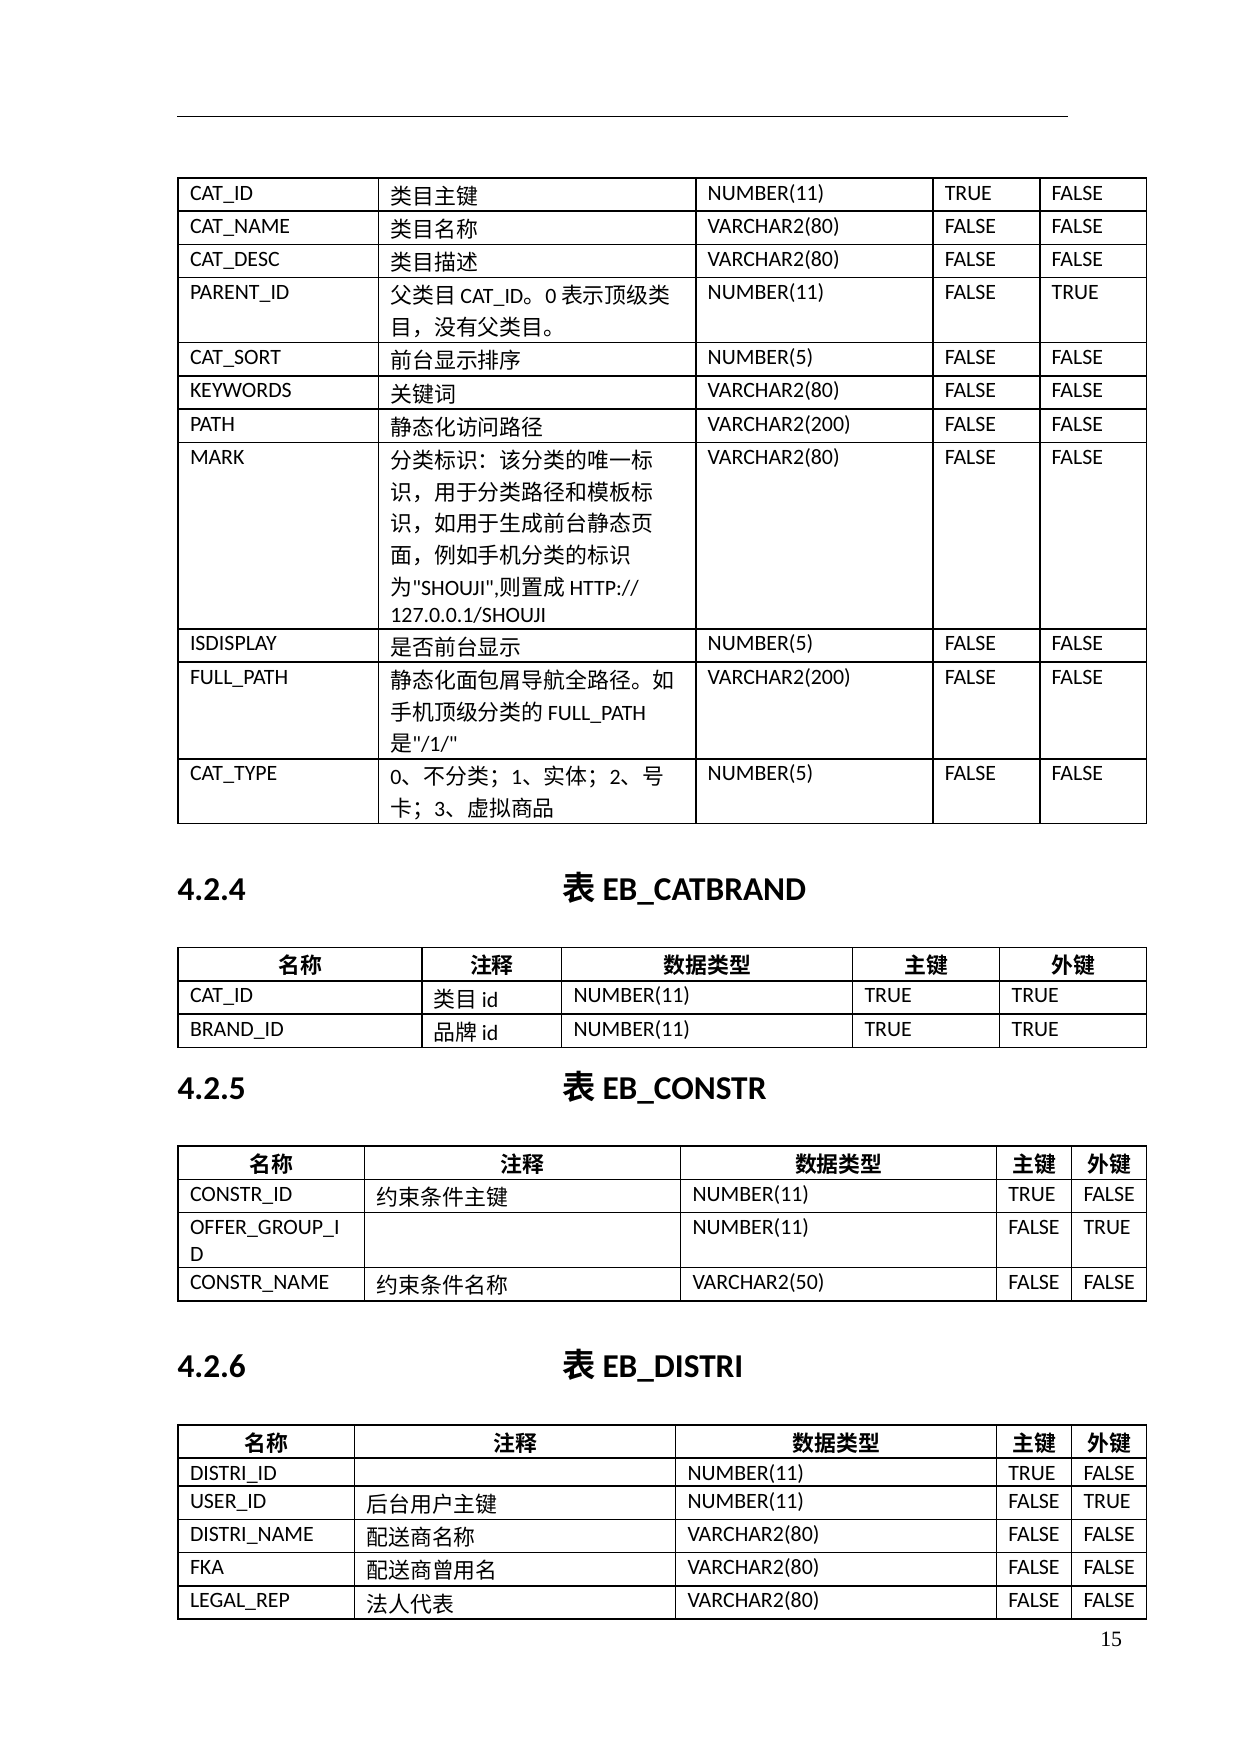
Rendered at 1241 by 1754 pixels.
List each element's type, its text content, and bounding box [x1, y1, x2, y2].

table_cell 类目名称 [379, 212, 695, 244]
table_cell TRUE [1000, 1015, 1146, 1046]
table_cell FALSE [934, 663, 1039, 758]
table_cell 分类标识：该分类的唯一标识，用于分类路径和模板标识，如用于生成前台静态页面，例如手机分类的标识为"SHOUJI",则置成HTTP://127.0.0.1/SHOUJI [379, 443, 695, 628]
table_cell 类目主键 [379, 179, 695, 210]
table_header 注释 [423, 948, 561, 980]
subtitle 表EB_DISTRI [177, 1339, 1122, 1387]
table_header 注释 [355, 1426, 675, 1457]
table_cell USER_ID [179, 1487, 354, 1519]
table_cell 约束条件名称 [365, 1268, 680, 1300]
table_header 名称 [179, 1426, 354, 1457]
table_cell OFFER_GROUP_ID [179, 1213, 364, 1267]
table_cell CONSTR_ID [179, 1180, 364, 1212]
table_cell FALSE [1072, 1553, 1146, 1585]
subtitle 表EB_CATBRAND [177, 862, 1122, 910]
table_cell NUMBER(5) [697, 760, 932, 823]
table_cell BRAND_ID [179, 1015, 421, 1046]
table_cell NUMBER(11) [697, 179, 932, 210]
table_cell NUMBER(11) [562, 982, 852, 1013]
table_cell TRUE [853, 1015, 999, 1046]
table_cell FALSE [1041, 343, 1146, 375]
table_cell FKA [179, 1553, 354, 1585]
table_cell FALSE [1041, 663, 1146, 758]
table_cell FALSE [1041, 410, 1146, 441]
table_cell 品牌id [423, 1015, 561, 1046]
table_cell FALSE [934, 212, 1039, 244]
table_cell 关键词 [379, 377, 695, 408]
table_cell VARCHAR2(200) [697, 410, 932, 441]
table_header 数据类型 [676, 1426, 996, 1457]
table_cell CAT_ID [179, 982, 421, 1013]
table_cell FALSE [997, 1268, 1071, 1300]
table_cell VARCHAR2(80) [676, 1587, 996, 1618]
table_cell DISTRI_ID [179, 1459, 354, 1485]
table_cell ISDISPLAY [179, 630, 378, 661]
table_cell FALSE [1041, 630, 1146, 661]
table_cell VARCHAR2(80) [697, 443, 932, 628]
table_cell LEGAL_REP [179, 1587, 354, 1618]
subtitle 表EB_CONSTR [177, 1061, 1122, 1109]
table_cell 是否前台显示 [379, 630, 695, 661]
table_header 主键 [853, 948, 999, 980]
table_header 名称 [179, 948, 421, 980]
table_cell TRUE [997, 1180, 1071, 1212]
table_cell FALSE [1041, 245, 1146, 277]
table_cell FALSE [934, 443, 1039, 628]
table_cell VARCHAR2(80) [697, 377, 932, 408]
table_cell TRUE [1072, 1213, 1146, 1267]
table_header 注释 [365, 1147, 680, 1178]
table_cell 配送商曾用名 [355, 1553, 675, 1585]
table_cell FALSE [1041, 377, 1146, 408]
table_cell NUMBER(11) [681, 1213, 996, 1267]
table_cell FALSE [934, 760, 1039, 823]
table_cell PATH [179, 410, 378, 441]
table_cell VARCHAR2(50) [681, 1268, 996, 1300]
table_cell TRUE [1041, 278, 1146, 342]
table_cell CAT_NAME [179, 212, 378, 244]
table_cell NUMBER(11) [681, 1180, 996, 1212]
table_cell DISTRI_NAME [179, 1520, 354, 1552]
table_header 外键 [1072, 1147, 1146, 1178]
table_cell 约束条件主键 [365, 1180, 680, 1212]
table_cell KEYWORDS [179, 377, 378, 408]
table_cell 0、不分类；1、实体；2、号卡；3、虚拟商品 [379, 760, 695, 823]
table_cell 后台用户主键 [355, 1487, 675, 1519]
table_cell TRUE [1072, 1487, 1146, 1519]
table_cell 配送商名称 [355, 1520, 675, 1552]
table_cell 类目id [423, 982, 561, 1013]
table_cell FALSE [1041, 212, 1146, 244]
table_cell NUMBER(11) [676, 1459, 996, 1485]
table_header 外键 [1072, 1426, 1146, 1457]
table_cell FALSE [1072, 1587, 1146, 1618]
table_cell FALSE [1072, 1180, 1146, 1212]
table_cell [355, 1459, 675, 1485]
table_cell TRUE [934, 179, 1039, 210]
table_header 名称 [179, 1147, 364, 1178]
table_cell 法人代表 [355, 1587, 675, 1618]
table_cell TRUE [997, 1459, 1071, 1485]
table_cell FALSE [997, 1487, 1071, 1519]
table_cell FULL_PATH [179, 663, 378, 758]
table_cell FALSE [997, 1213, 1071, 1267]
table_cell NUMBER(11) [676, 1487, 996, 1519]
table_cell FALSE [934, 245, 1039, 277]
table_cell VARCHAR2(80) [697, 212, 932, 244]
table_cell FALSE [997, 1520, 1071, 1552]
table_cell 父类目CAT_ID。0表示顶级类目，没有父类目。 [379, 278, 695, 342]
table_cell NUMBER(5) [697, 343, 932, 375]
table_cell VARCHAR2(80) [676, 1553, 996, 1585]
table_cell FALSE [1041, 760, 1146, 823]
table_header 数据类型 [562, 948, 852, 980]
table_cell VARCHAR2(200) [697, 663, 932, 758]
table_cell 类目描述 [379, 245, 695, 277]
table_cell FALSE [997, 1587, 1071, 1618]
table_cell [365, 1213, 680, 1267]
table_cell FALSE [1072, 1268, 1146, 1300]
table_cell FALSE [1072, 1520, 1146, 1552]
table_cell PARENT_ID [179, 278, 378, 342]
table_header 主键 [997, 1426, 1071, 1457]
table_cell TRUE [853, 982, 999, 1013]
table_header 外键 [1000, 948, 1146, 980]
table_cell FALSE [934, 278, 1039, 342]
table_cell MARK [179, 443, 378, 628]
table_cell FALSE [997, 1553, 1071, 1585]
table_cell FALSE [934, 630, 1039, 661]
table_cell VARCHAR2(80) [676, 1520, 996, 1552]
table_cell FALSE [1041, 179, 1146, 210]
table_header 主键 [997, 1147, 1071, 1178]
table_cell 静态化面包屑导航全路径。如手机顶级分类的FULL_PATH是"/1/" [379, 663, 695, 758]
table_cell FALSE [934, 410, 1039, 441]
table_cell TRUE [1000, 982, 1146, 1013]
table_cell FALSE [1041, 443, 1146, 628]
table_header 数据类型 [681, 1147, 996, 1178]
table_cell CAT_DESC [179, 245, 378, 277]
table_cell NUMBER(11) [697, 278, 932, 342]
table_cell CAT_TYPE [179, 760, 378, 823]
table_cell NUMBER(5) [697, 630, 932, 661]
table_cell FALSE [934, 343, 1039, 375]
table_cell 前台显示排序 [379, 343, 695, 375]
table_cell FALSE [934, 377, 1039, 408]
table_cell CAT_ID [179, 179, 378, 210]
table_cell VARCHAR2(80) [697, 245, 932, 277]
table_cell CAT_SORT [179, 343, 378, 375]
table_cell NUMBER(11) [562, 1015, 852, 1046]
table_cell FALSE [1072, 1459, 1146, 1485]
table_cell CONSTR_NAME [179, 1268, 364, 1300]
table_cell 静态化访问路径 [379, 410, 695, 441]
